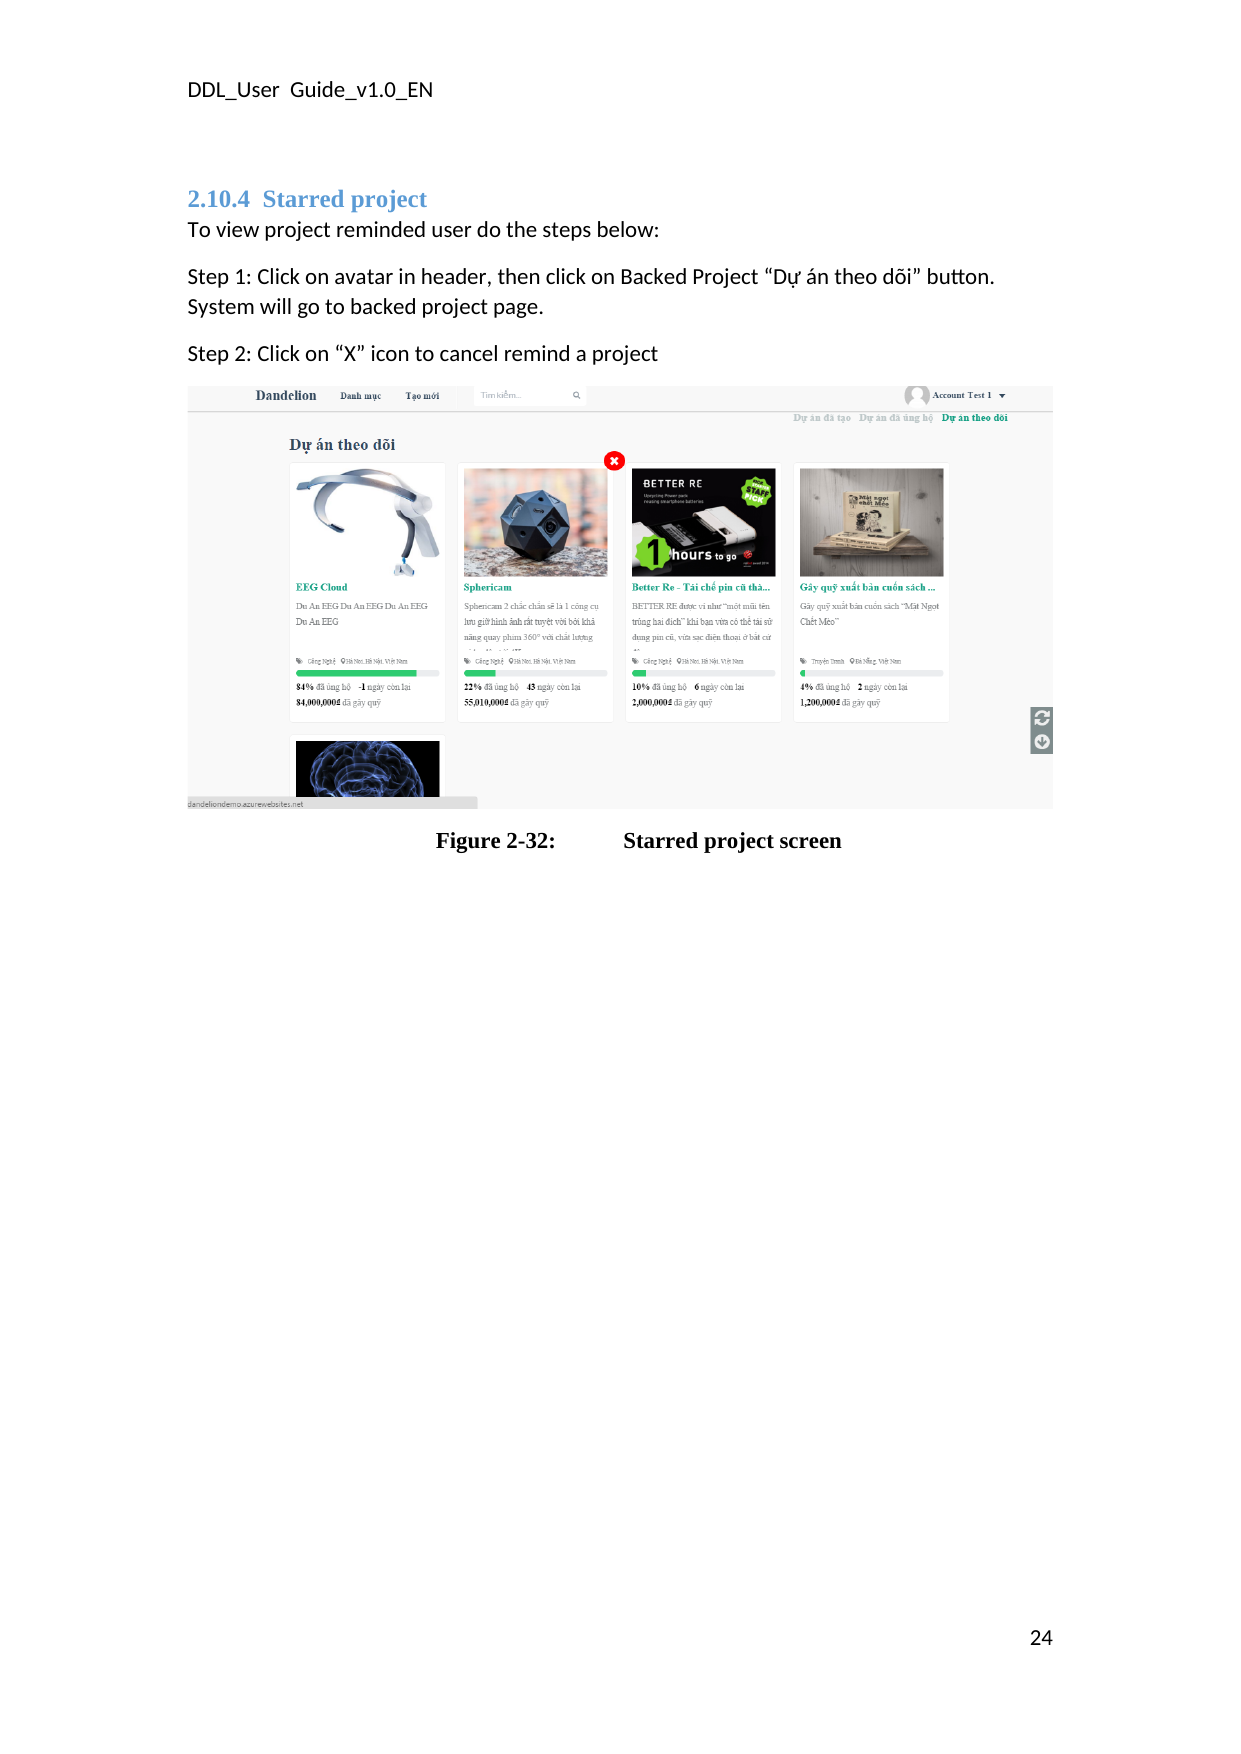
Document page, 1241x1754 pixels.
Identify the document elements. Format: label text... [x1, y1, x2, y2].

picture [187, 386, 1053, 809]
text To view project reminded user do the steps below: [187, 215, 1053, 243]
text Starred project screen [225, 827, 1053, 853]
text Step 2: Click on “X” icon to cancel remind a project [187, 339, 1053, 367]
text Step 1: Click on avatar in header, then click on Backed Project “Dự án theo dõi” button. System will go to backed project page. [187, 262, 1053, 320]
subtitle Starred project [187, 184, 1053, 213]
